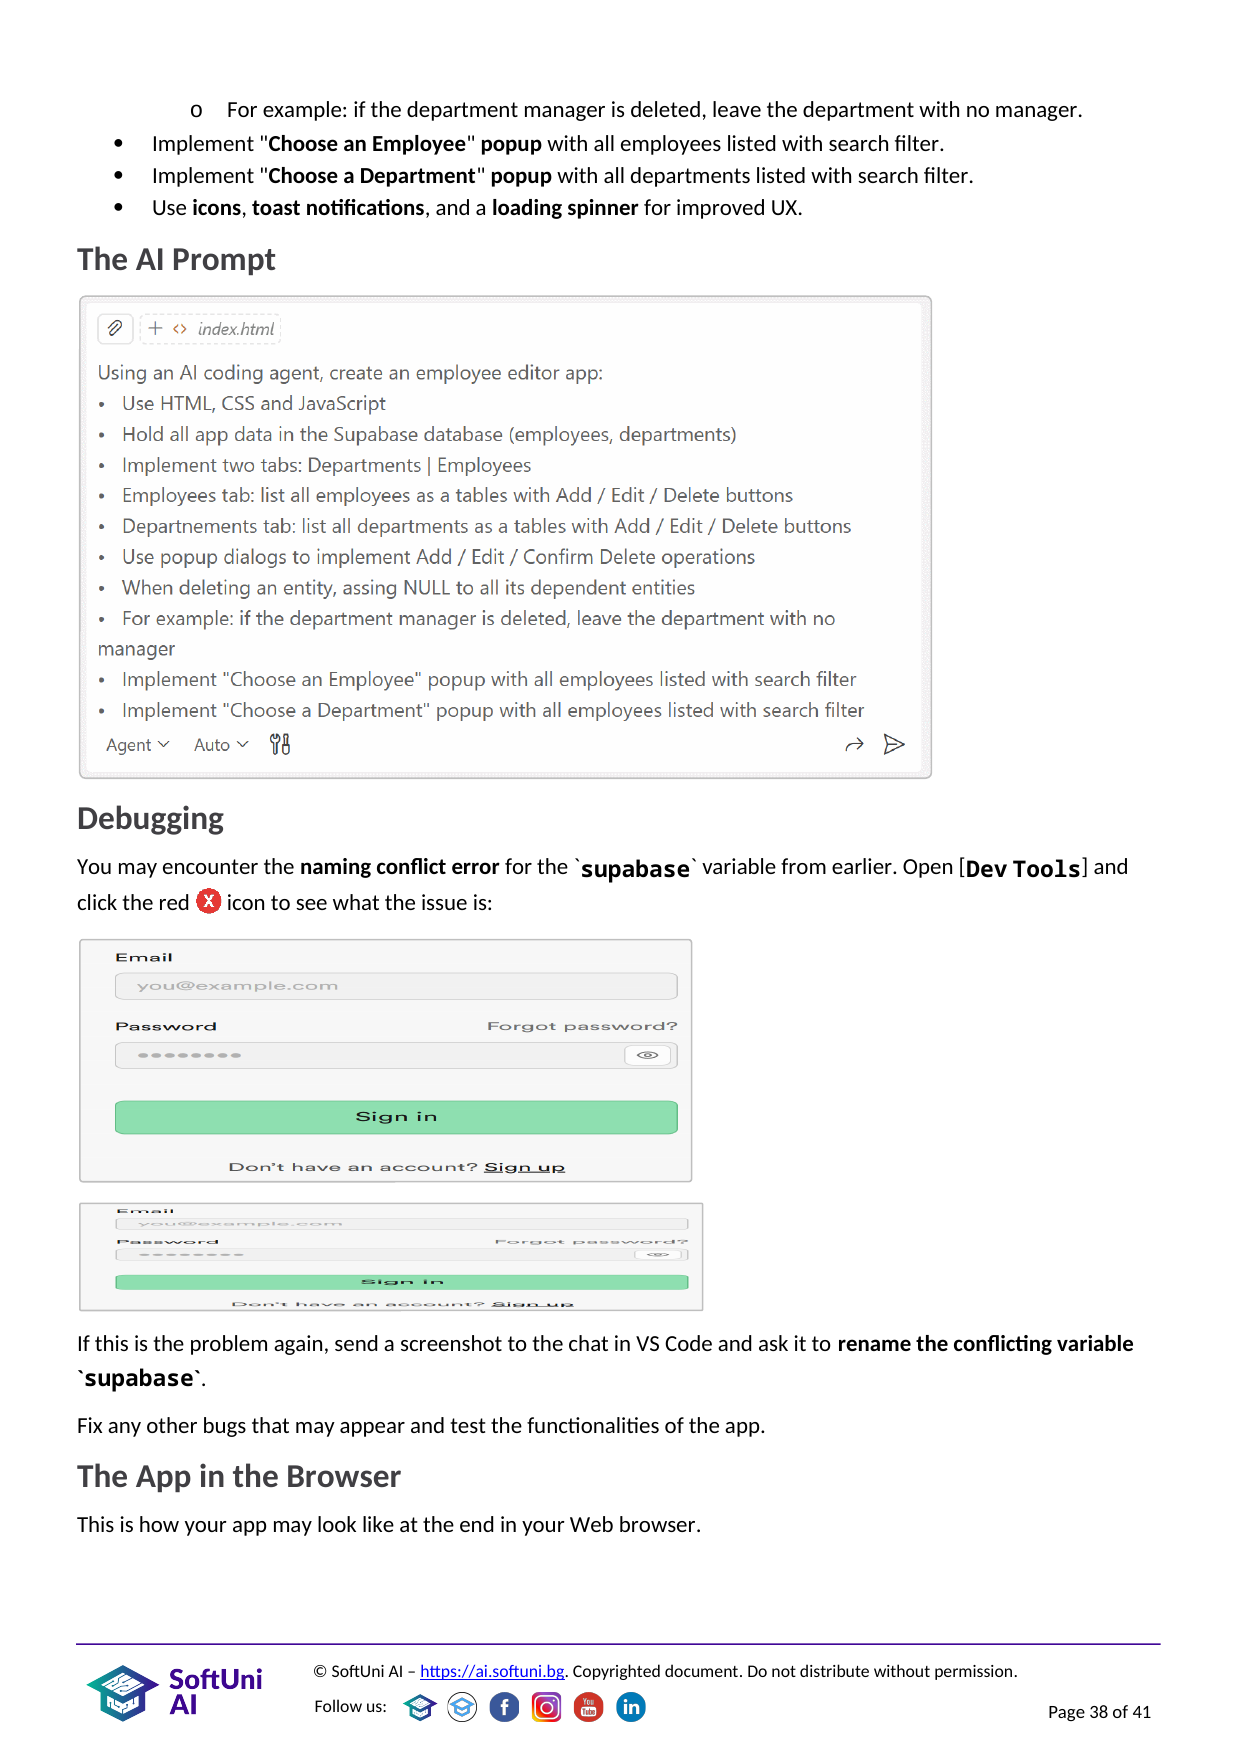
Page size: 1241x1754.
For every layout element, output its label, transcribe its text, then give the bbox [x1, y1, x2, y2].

picture [81, 1205, 701, 1309]
list For example: if the department manager is deleted, leave the department with no manager. [189, 95, 1163, 124]
picture [616, 1713, 625, 1722]
subtitle Debugging [77, 797, 1163, 838]
picture [81, 297, 930, 777]
picture [489, 1692, 519, 1722]
picture [401, 1693, 439, 1722]
list Use icons, toast notifications, and a loading spinner for improved UX. [114, 193, 1163, 221]
text Fix any other bugs that may appear and test the functionalities of the app. [77, 1411, 1163, 1439]
picture [573, 1692, 604, 1722]
picture [630, 1704, 639, 1714]
picture [531, 1692, 562, 1722]
picture [83, 1663, 265, 1723]
text You may encounter the naming conflict error for the `supabase` variable from earlier. Open [Dev Tools] and click the red icon to see what the issue is: [77, 852, 1163, 920]
text If this is the problem again, send a screenshot to the chat in VS Code and ask it to rename the conflicting variable `supabase`. [77, 1329, 1163, 1393]
subtitle The AI Prompt [77, 238, 1163, 279]
picture [81, 941, 690, 1180]
picture [637, 1692, 646, 1701]
list Implement "Choose an Employee" popup with all employees listed with search filter. [114, 129, 1163, 157]
picture [616, 1692, 625, 1701]
text This is how your app may look like at the end in your Web browser. [77, 1511, 1163, 1538]
picture [447, 1692, 477, 1722]
picture [637, 1713, 646, 1722]
subtitle The App in the Browser [77, 1455, 1163, 1496]
picture [195, 887, 222, 914]
list Implement "Choose a Department" popup with all departments listed with search filter. [114, 161, 1163, 189]
